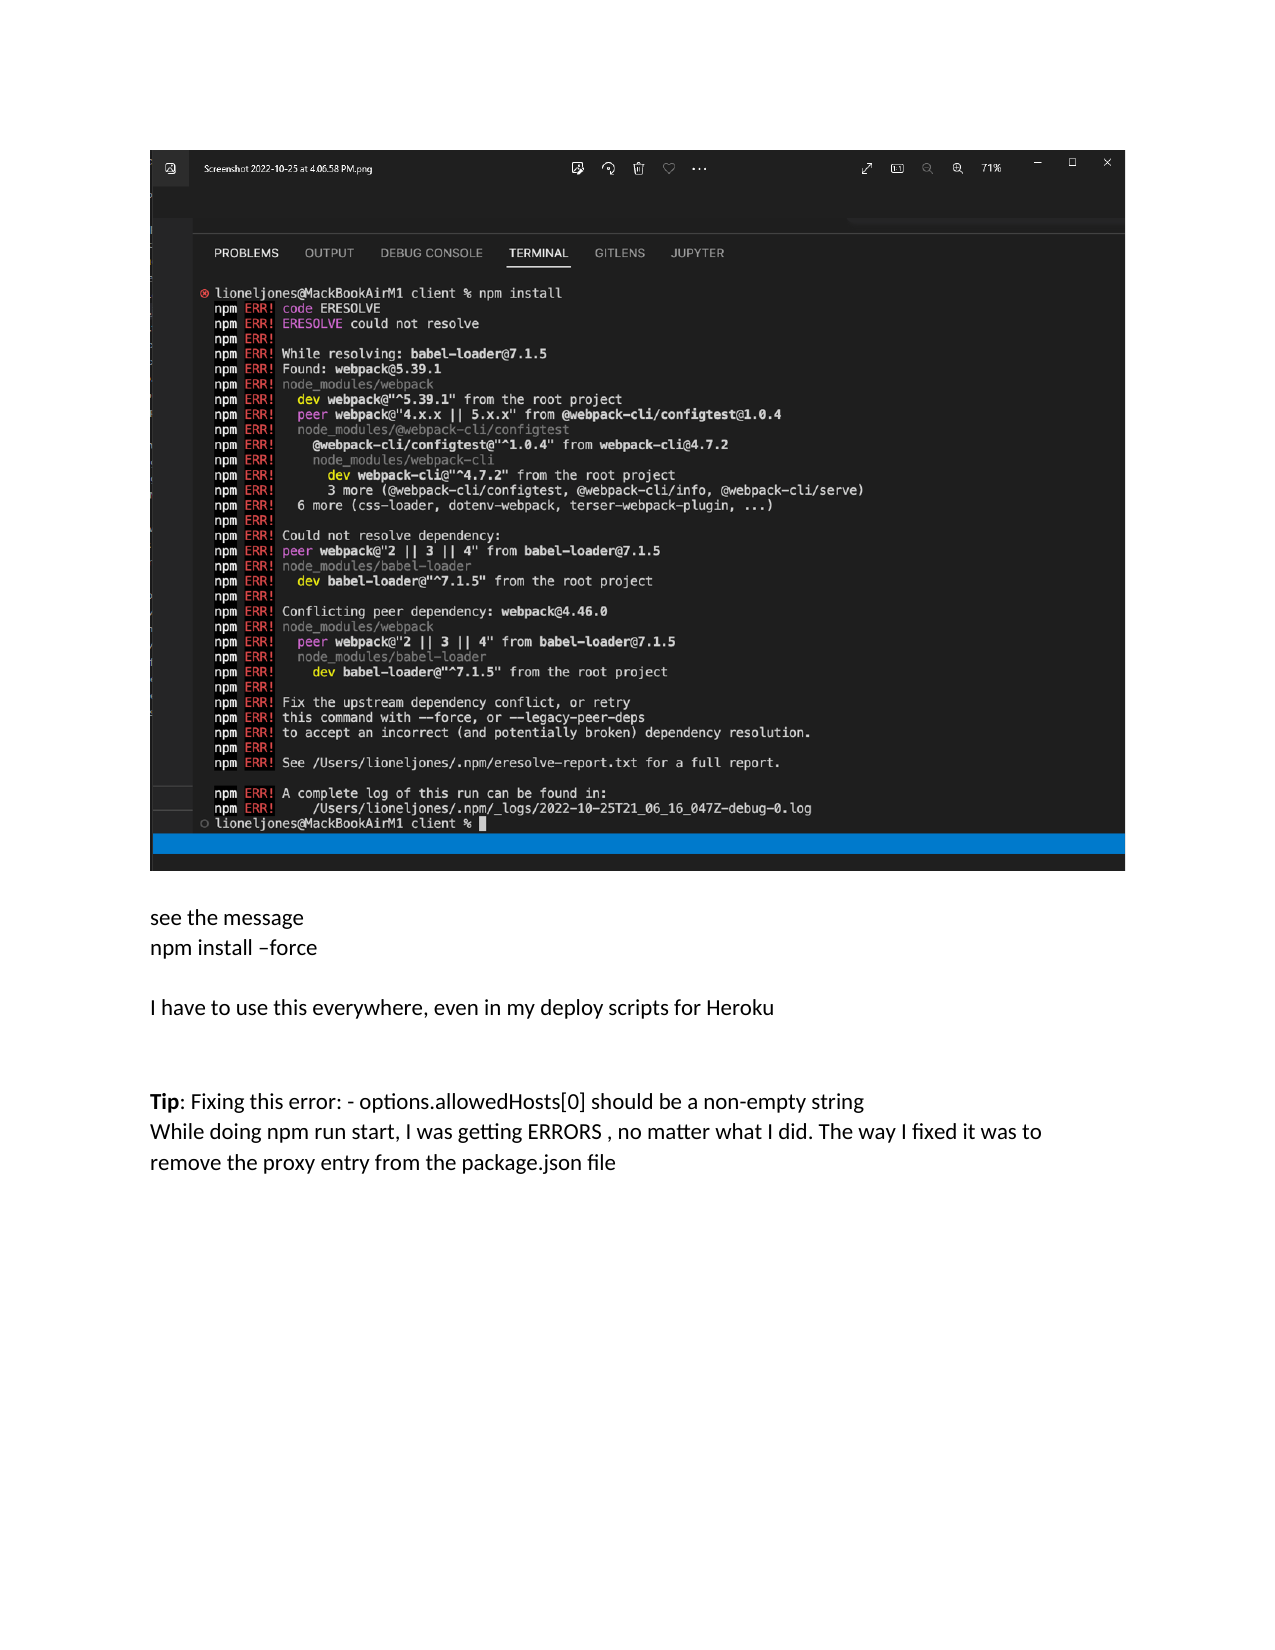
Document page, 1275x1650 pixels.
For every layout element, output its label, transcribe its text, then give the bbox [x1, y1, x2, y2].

picture [150, 150, 1125, 871]
text I had to run the command to update my xcode tools xcode-select –install This is common everywhere see the message npm install –force I have to use this everywhere, even in my deploy scripts for Heroku [150, 871, 1125, 1021]
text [150, 1087, 1125, 1176]
